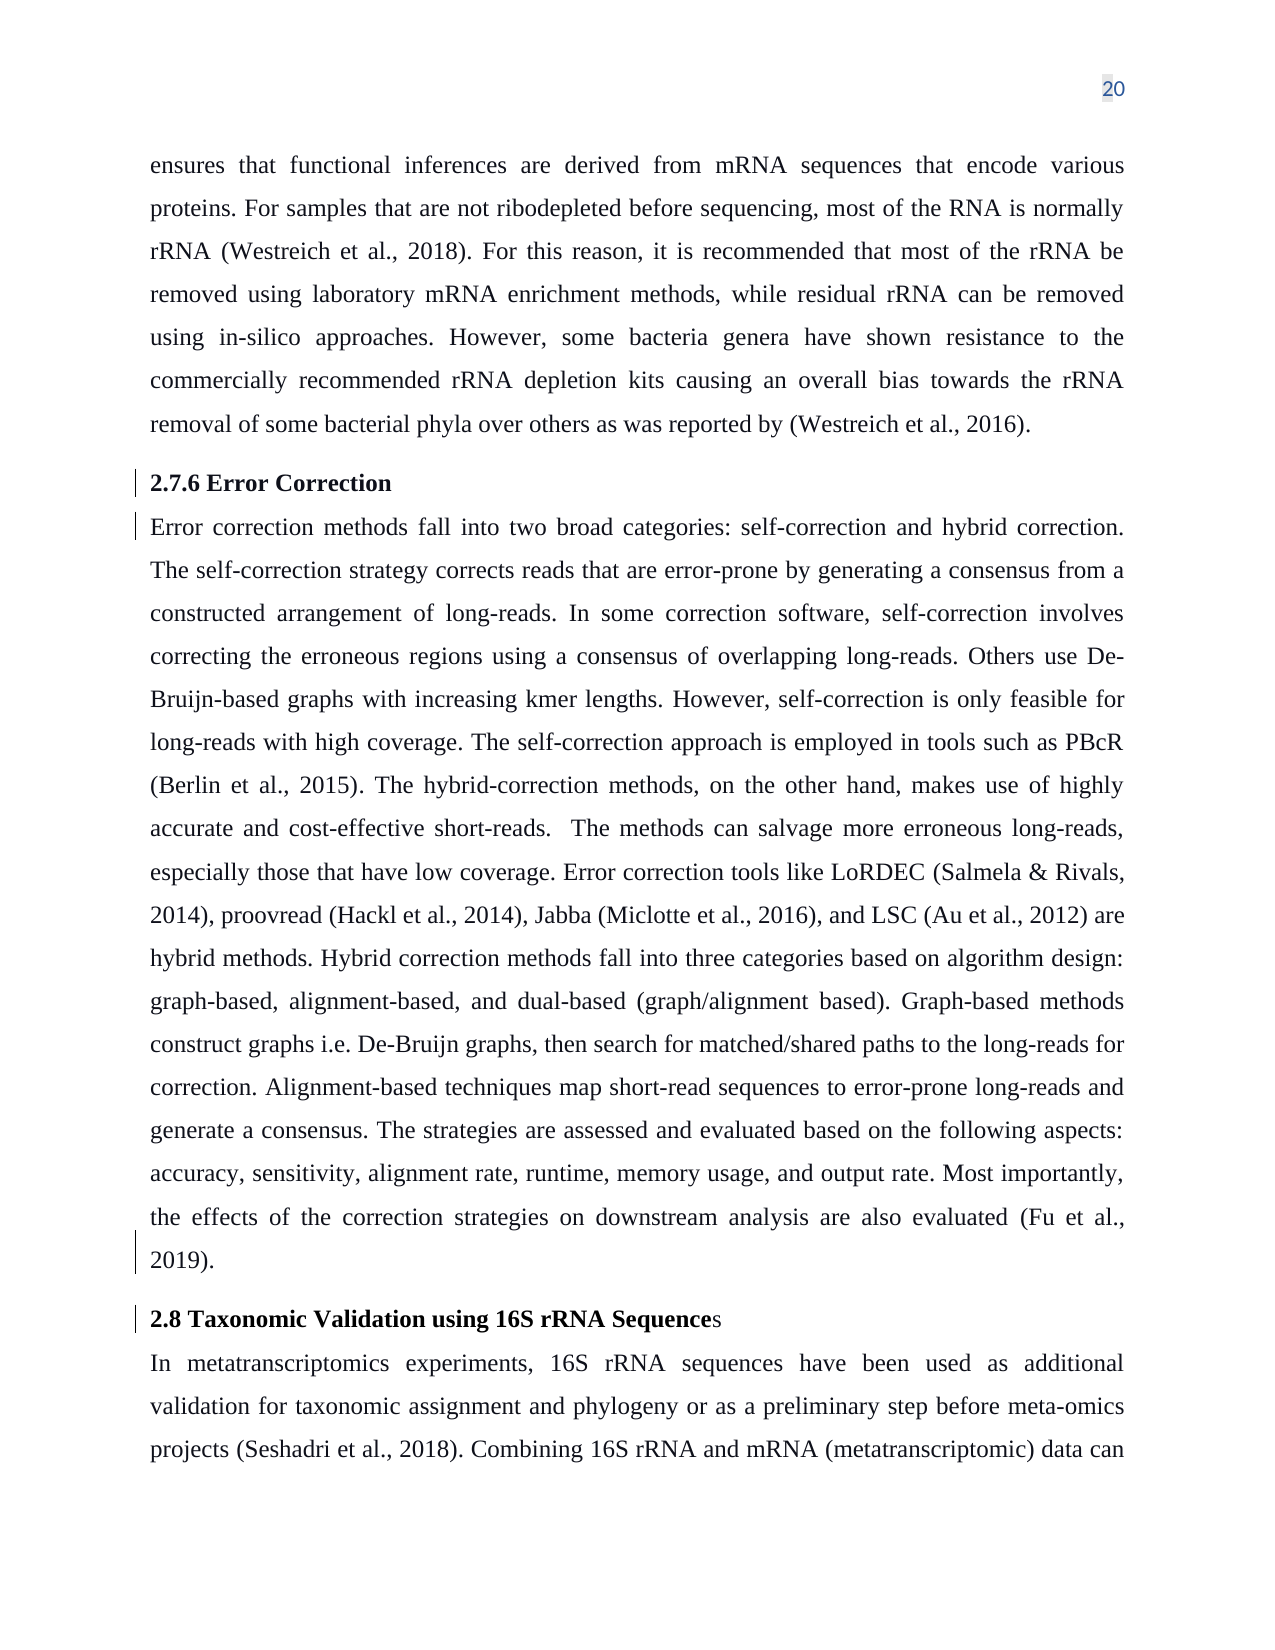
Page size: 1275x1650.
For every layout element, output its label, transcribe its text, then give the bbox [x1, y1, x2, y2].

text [150, 150, 1125, 437]
subtitle 2.7.6 Error Correction [150, 468, 1125, 497]
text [150, 1348, 1125, 1463]
text Error correction methods fall into two broad categories: self-correction and hybrid correction. The self-correction strategy corrects reads that are error-prone by generating a consensus from a constructed arrangement of long-reads. In some correction software, self-correction involves correcting the erroneous regions using a consensus of overlapping long-reads. Others use De-Bruijn-based graphs with increasing kmer lengths. However, self-correction is only feasible for long-reads with high coverage. The self-correction approach is employed in tools such as PBcR (Berlin et al., 2015). The hybrid-correction methods, on the other hand, makes use of highly accurate and cost-effective short-reads. The methods can salvage more erroneous long-reads, especially those that have low coverage. Error correction tools like LoRDEC (Salmela & Rivals, 2014), proovread (Hackl et al., 2014), Jabba (Miclotte et al., 2016), and LSC (Au et al., 2012) are hybrid methods. Hybrid correction methods fall into three categories based on algorithm design: graph-based, alignment-based, and dual-based (graph/alignment based). Graph-based methods construct graphs i.e. De-Bruijn graphs, then search for matched/shared paths to the long-reads for correction. Alignment-based techniques map short-read sequences to error-prone long-reads and generate a consensus. The strategies are assessed and evaluated based on the following aspects: accuracy, sensitivity, alignment rate, runtime, memory usage, and output rate. Most importantly, the effects of the correction strategies on downstream analysis are also evaluated (Fu et al., 2019). [150, 512, 1125, 1273]
subtitle 2.8 Taxonomic Validation using 16S rRNA Sequences [150, 1304, 1125, 1333]
